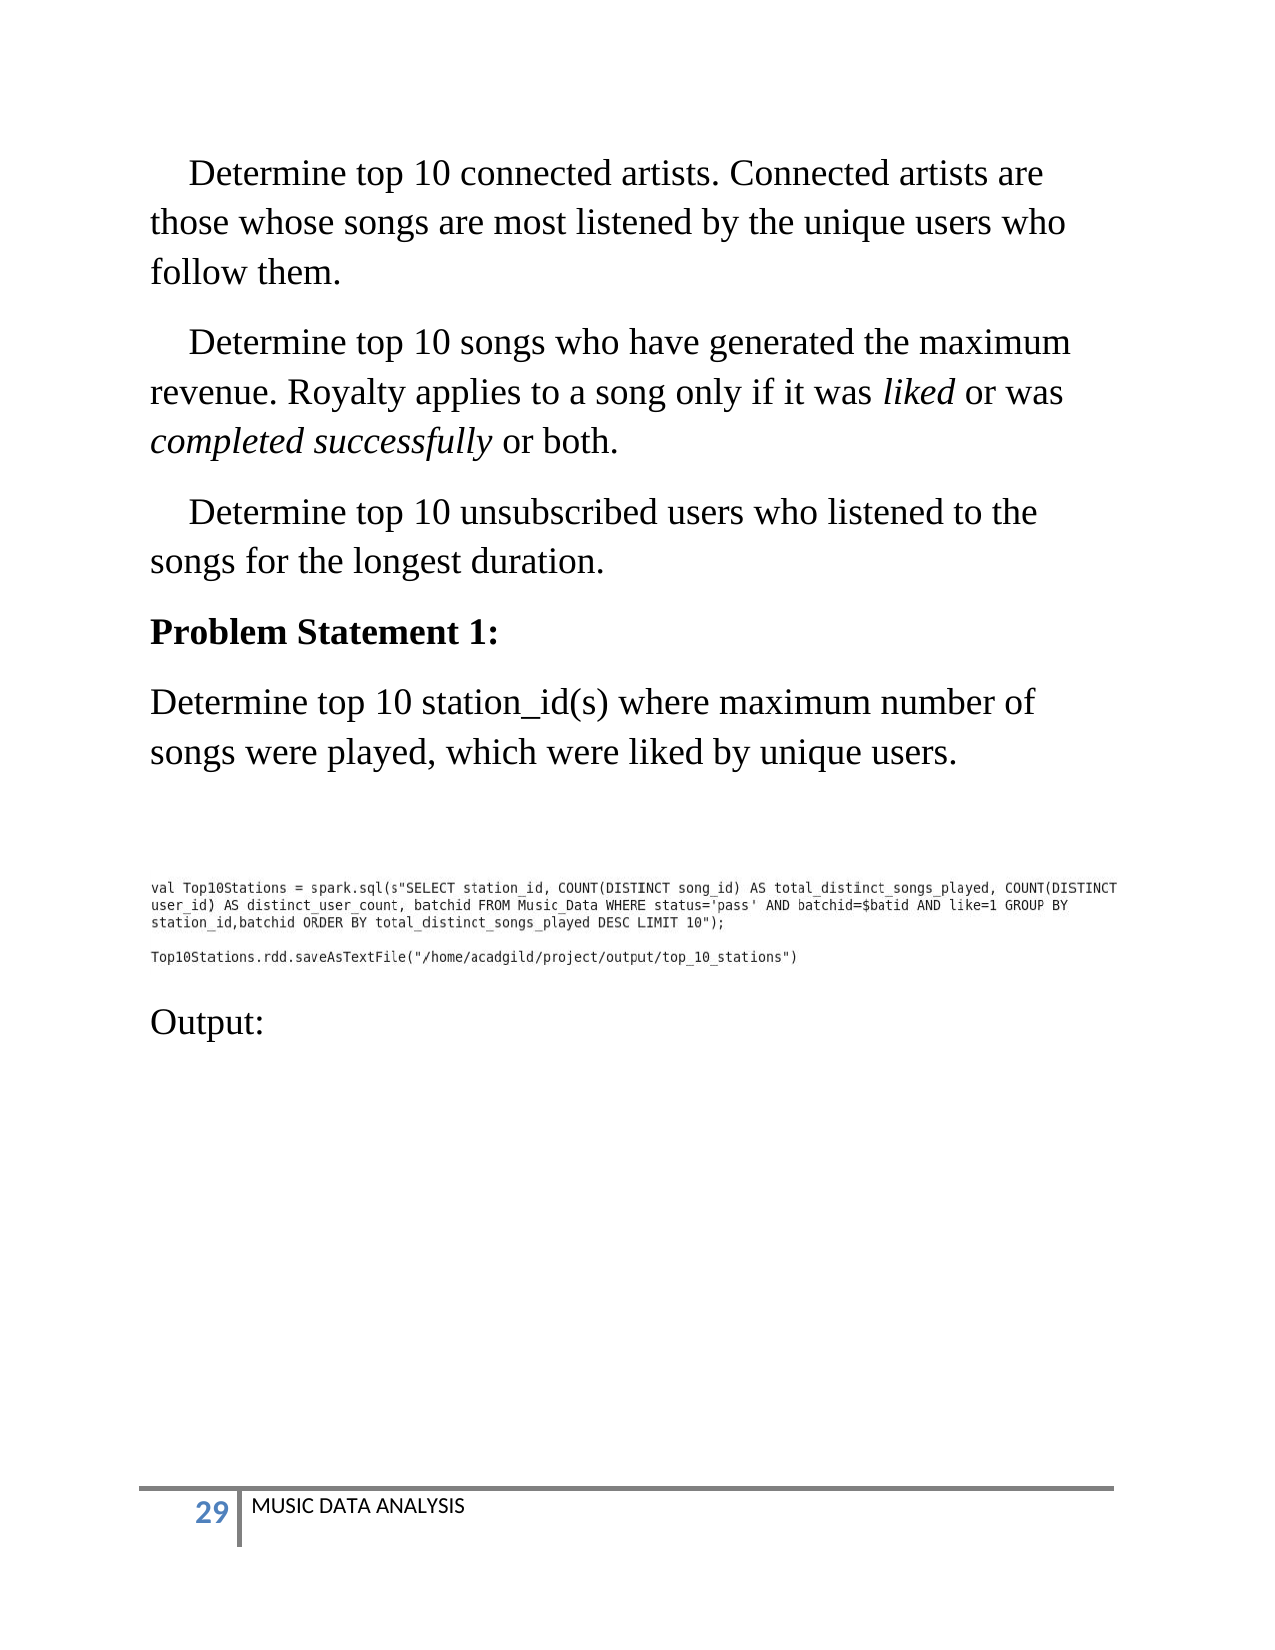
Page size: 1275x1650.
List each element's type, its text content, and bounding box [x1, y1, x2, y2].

text  Determine top 10 connected artists. Connected artists are those whose songs are most listened by the unique users who follow them. [150, 150, 1125, 292]
picture [150, 870, 1124, 975]
text Output: [150, 999, 1125, 1042]
text  Determine top 10 songs who have generated the maximum revenue. Royalty applies to a song only if it was liked or was completed successfully or both. [150, 319, 1125, 462]
text Problem Statement 1: [150, 609, 1125, 652]
text Determine top 10 station_id(s) where maximum number of songs were played, which were liked by unique users. [150, 679, 1125, 772]
text  Determine top 10 unsubscribed users who listened to the songs for the longest duration. [150, 489, 1125, 582]
